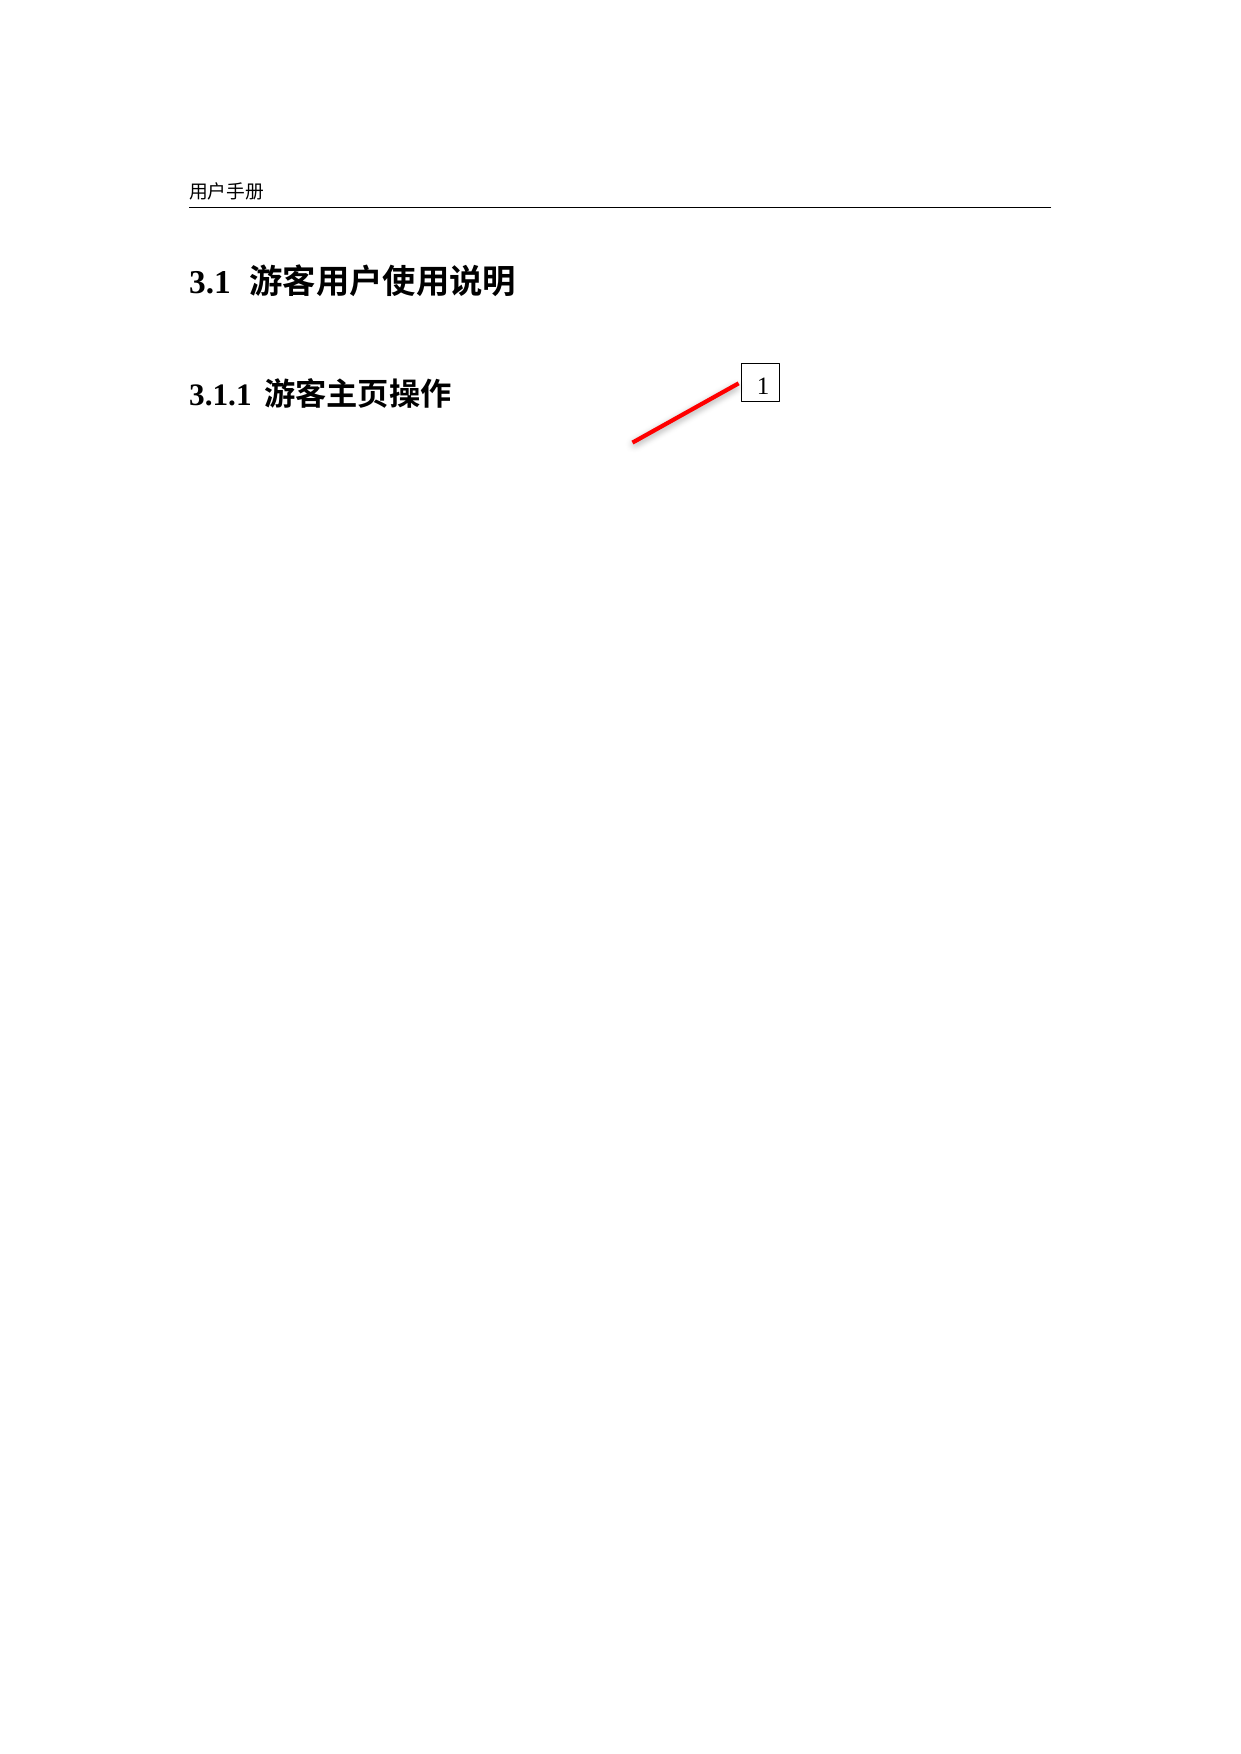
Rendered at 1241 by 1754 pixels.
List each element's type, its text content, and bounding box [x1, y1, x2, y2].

subtitle 游客主页操作 [189, 369, 741, 414]
subtitle 游客主页操作 [704, 369, 1051, 414]
subtitle 游客用户使用说明 [189, 254, 1051, 303]
